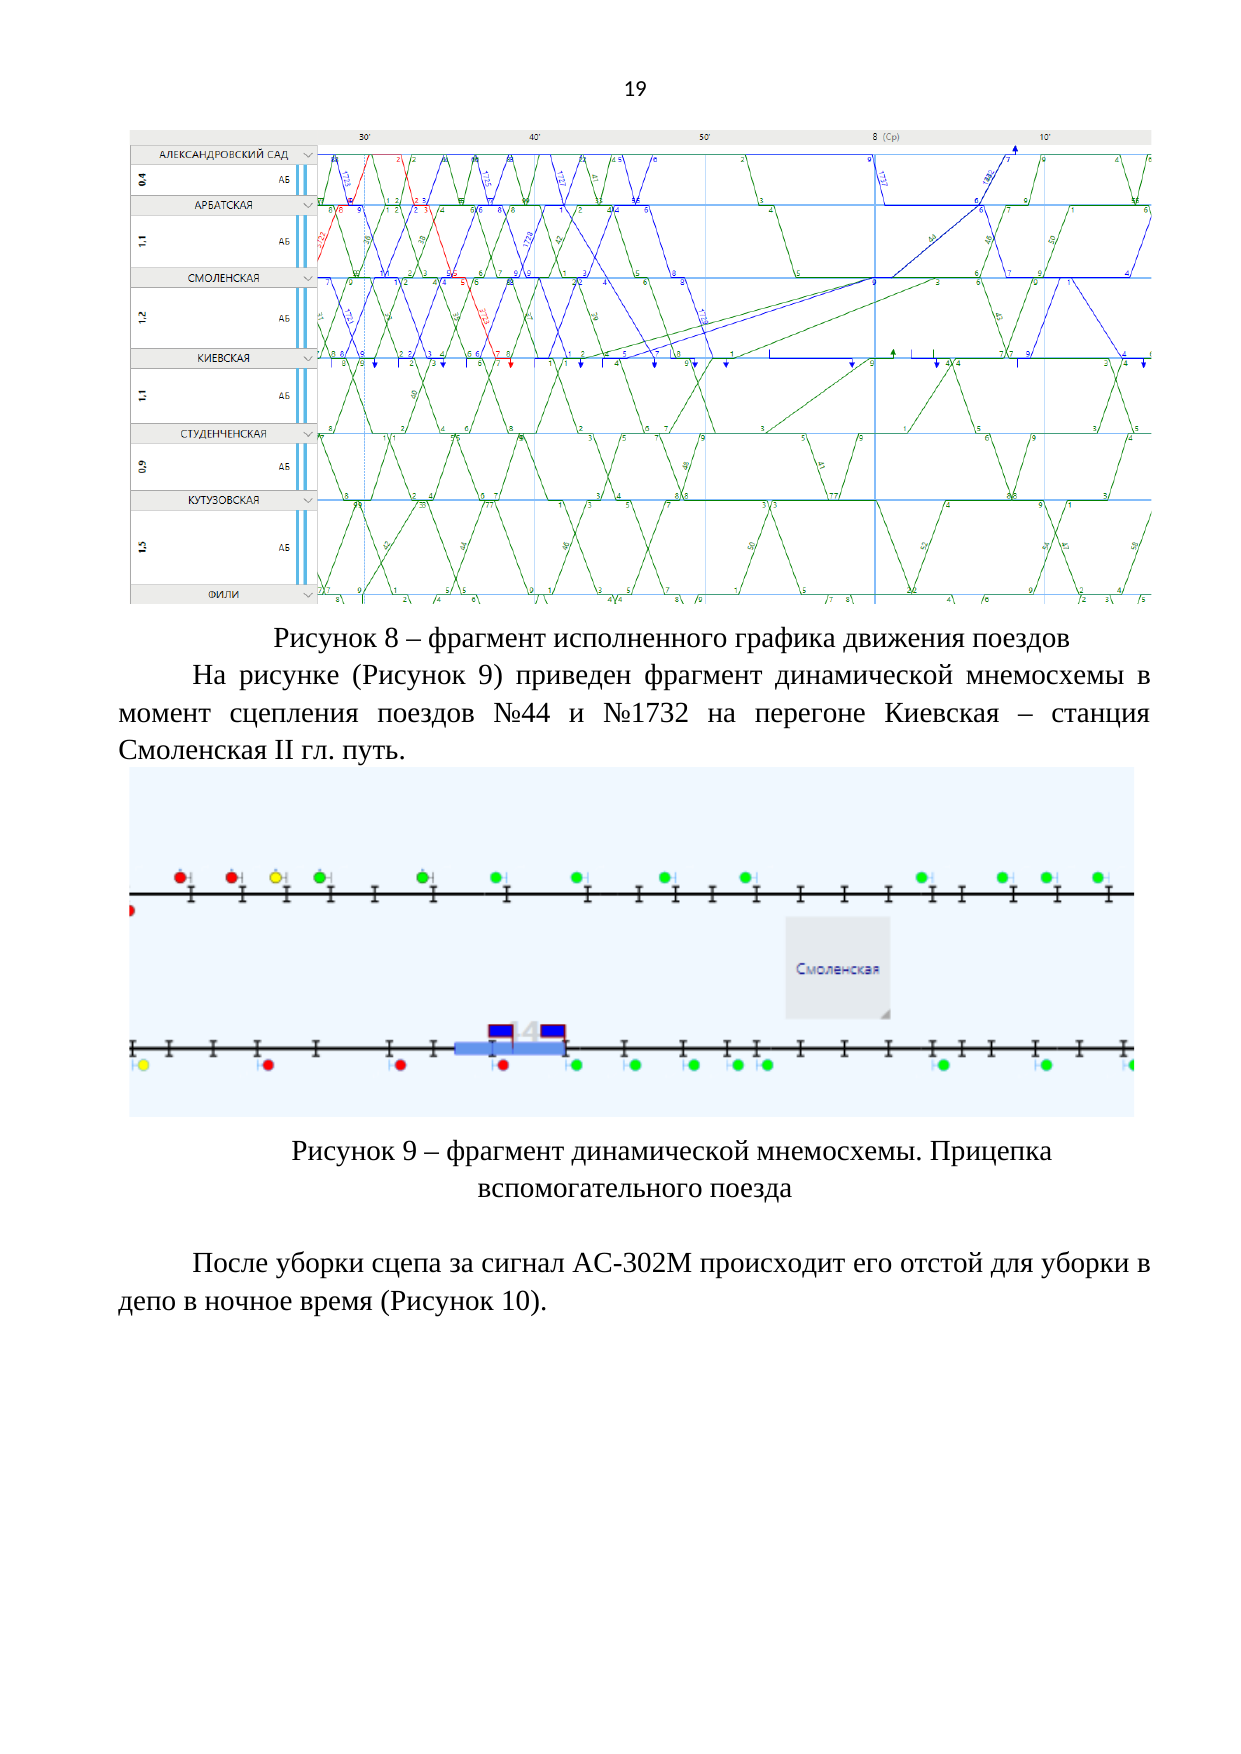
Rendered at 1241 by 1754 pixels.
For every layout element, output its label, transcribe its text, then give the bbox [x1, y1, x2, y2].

picture [129, 130, 1152, 604]
list Рисунок 9 – фрагмент динамической мнемосхемы. Прицепка вспомогательного поезда [118, 1130, 1152, 1205]
list Рисунок 8 – фрагмент исполненного графика движения поездов [118, 617, 1152, 654]
table_header [118, 130, 1152, 617]
list После уборки сцепа за сигнал АС-302М происходит его отстой для уборки в депо в ночное время (Рисунок 10). [118, 1243, 1152, 1318]
picture [129, 767, 1135, 1117]
list На рисунке (Рисунок 9) приведен фрагмент динамической мнемосхемы в момент сцепления поездов №44 и №1732 на перегоне Киевская – станция Смоленская II гл. путь. [118, 654, 1152, 767]
table_header [118, 767, 1152, 1130]
